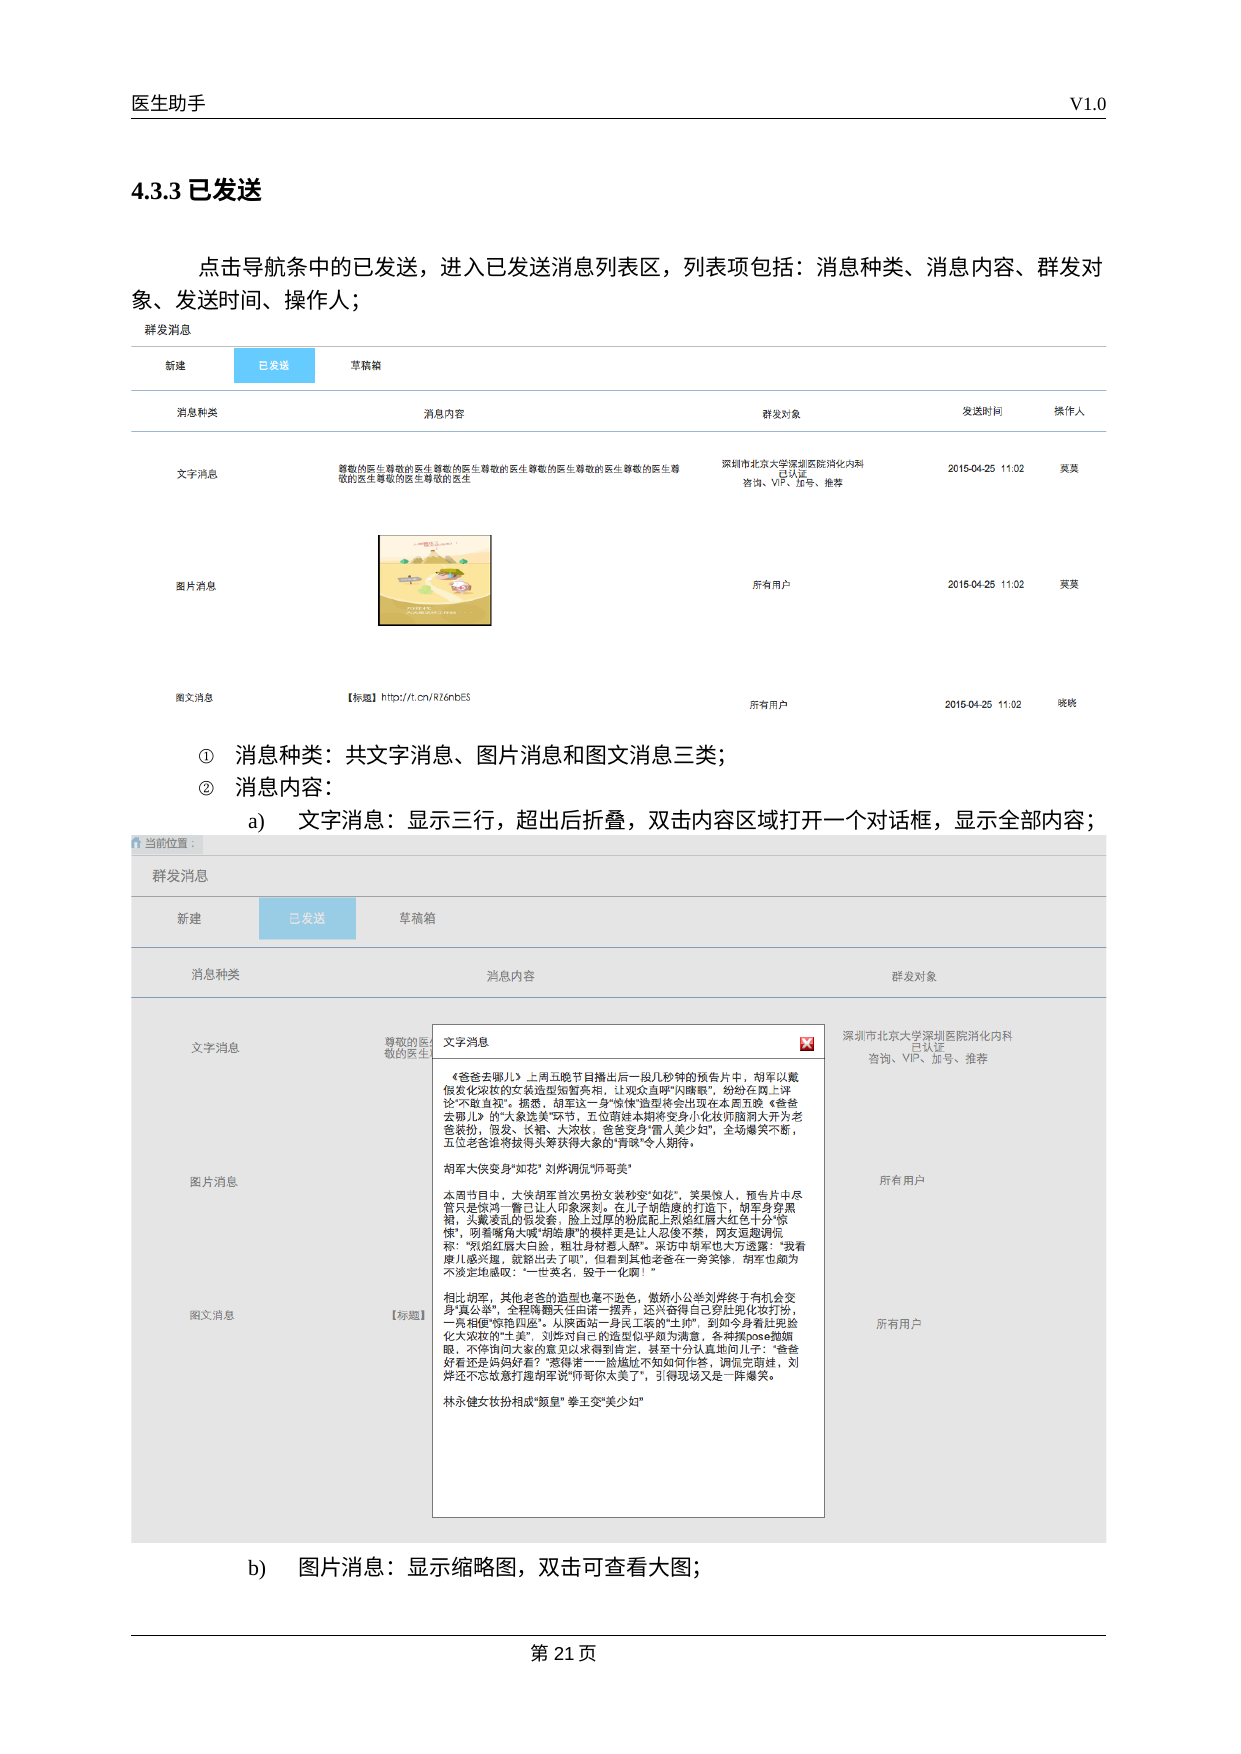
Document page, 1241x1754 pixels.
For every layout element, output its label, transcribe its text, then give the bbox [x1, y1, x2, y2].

picture [131, 315, 1107, 736]
list 文字消息：显示三行，超出后折叠，双击内容区域打开一个对话框，显示全部内容； [248, 802, 1106, 835]
list 图片消息：显示缩略图，双击可查看大图； [248, 1550, 1106, 1582]
subtitle 已发送 [131, 156, 1106, 221]
text 点击导航条中的已发送，进入已发送消息列表区，列表项包括：消息种类、消息内容、群发对象、发送时间、操作人； [131, 250, 1106, 315]
list 消息种类：共文字消息、图片消息和图文消息三类； [198, 737, 1106, 770]
list 消息内容： [198, 770, 1106, 802]
picture [131, 835, 1107, 1543]
